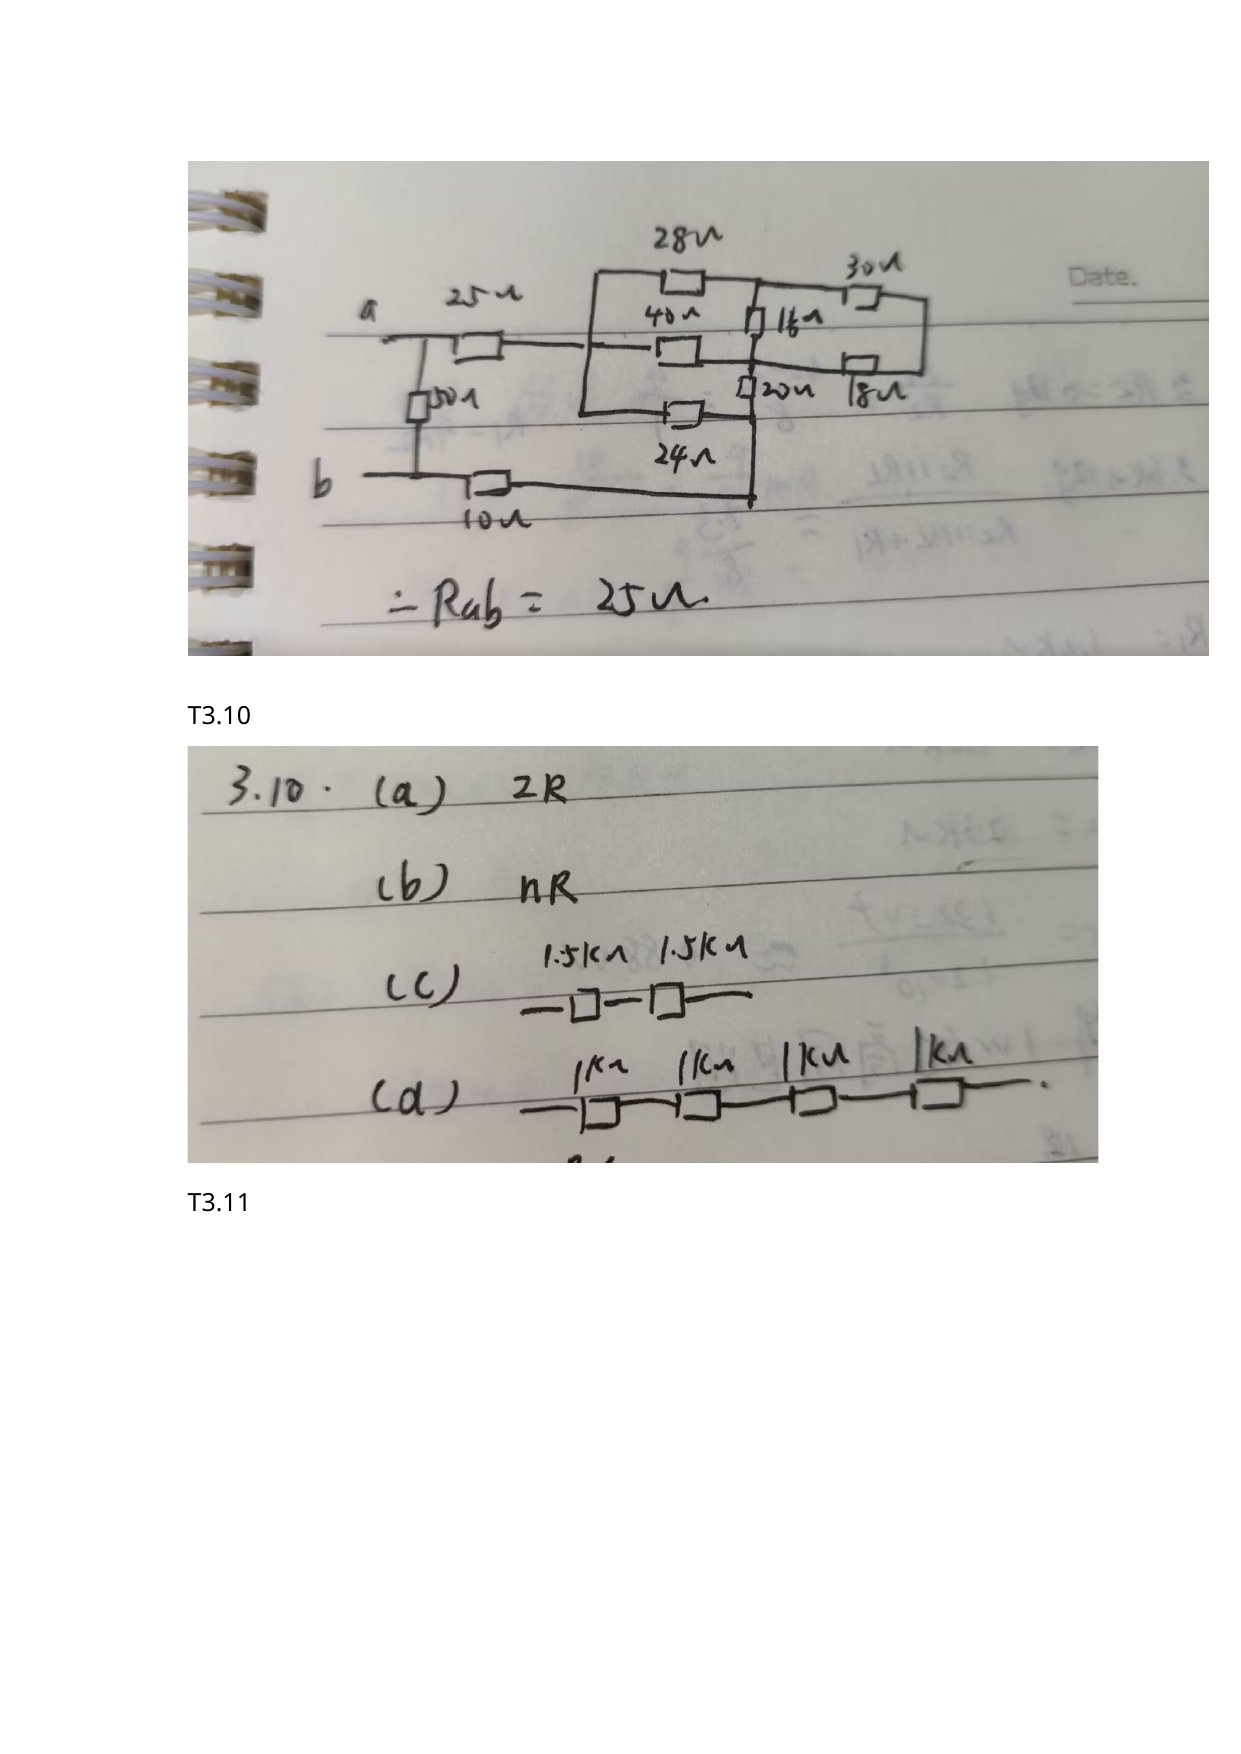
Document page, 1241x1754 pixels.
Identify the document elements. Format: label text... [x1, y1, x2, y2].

picture [189, 161, 1209, 656]
text T3.10 [187, 682, 1053, 746]
text T3.11 [187, 1169, 1053, 1234]
picture [187, 746, 1099, 1163]
